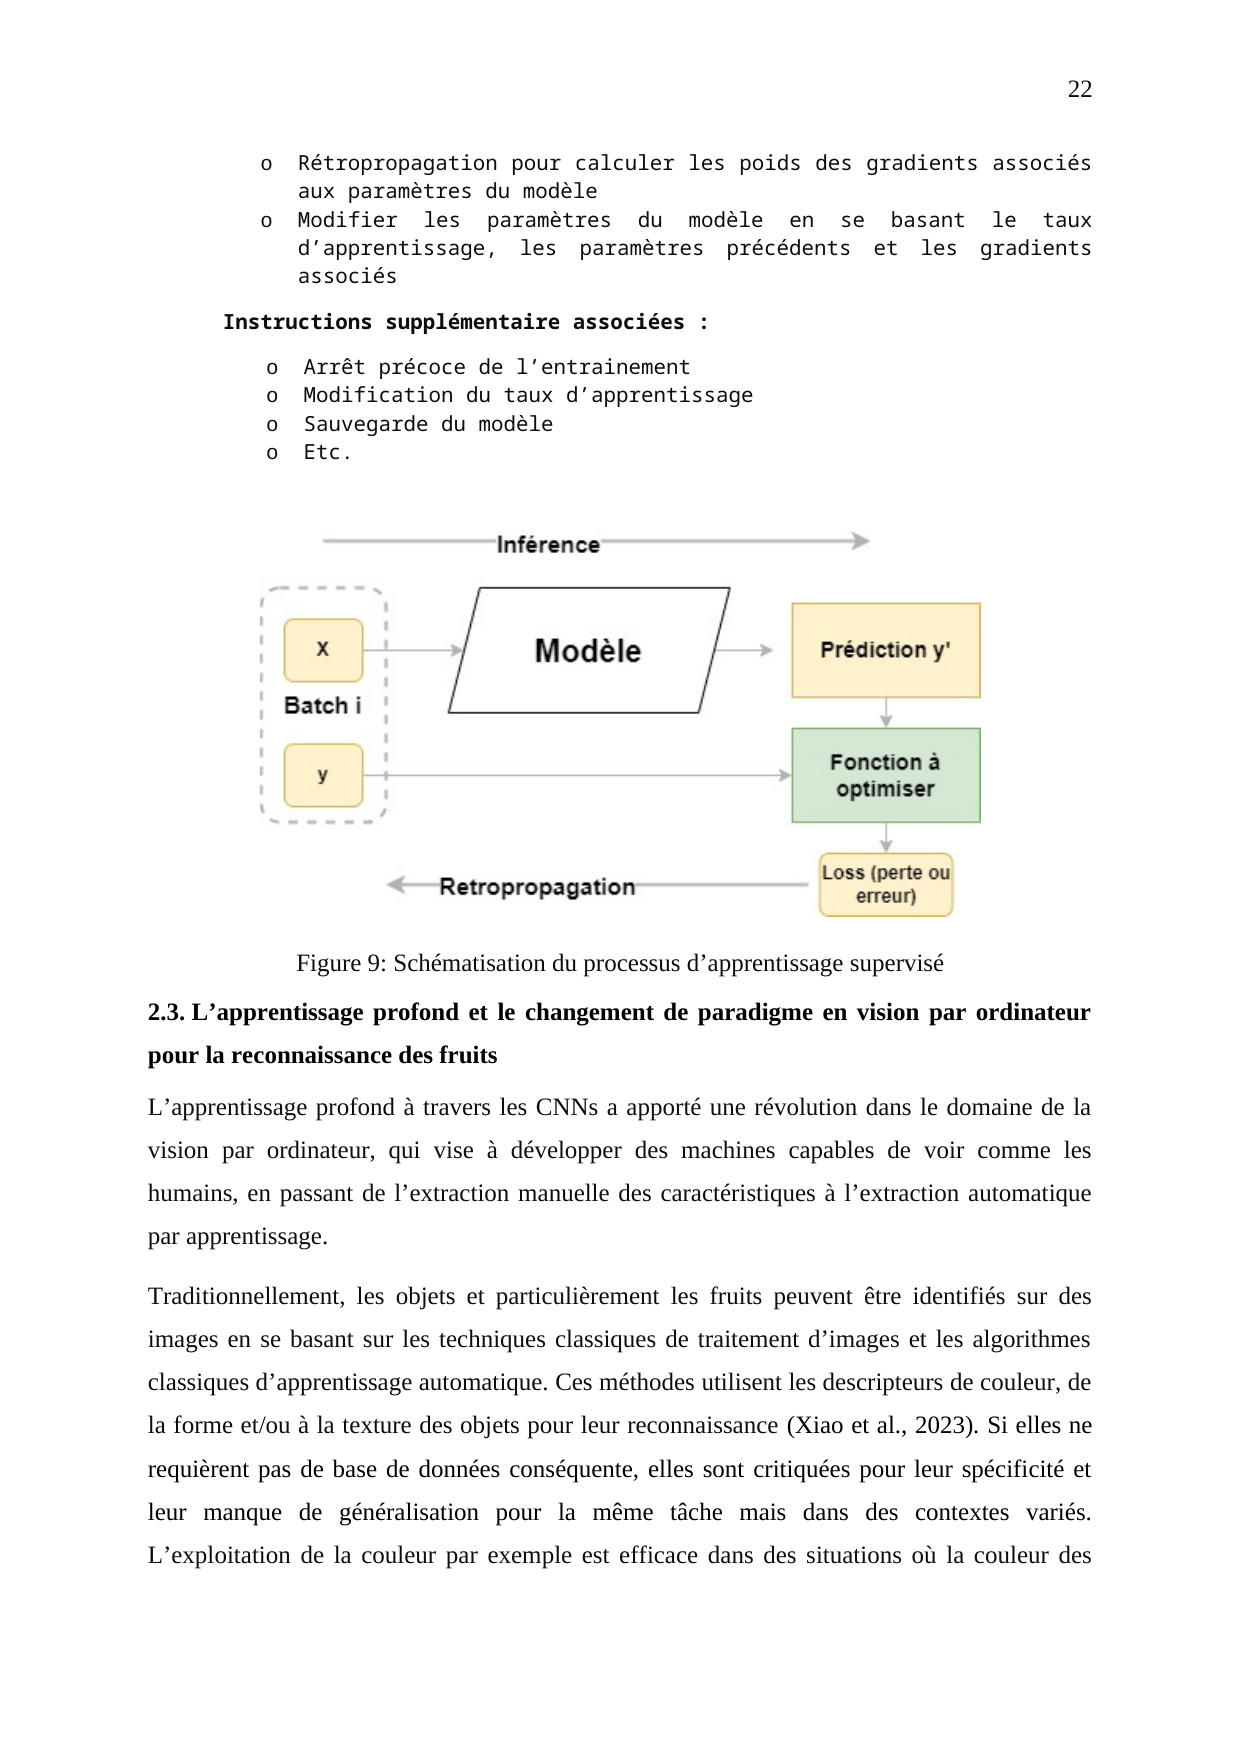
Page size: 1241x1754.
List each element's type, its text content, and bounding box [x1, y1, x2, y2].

list Sauvegarde du modèle [266, 409, 1093, 437]
subtitle L’apprentissage profond et le changement de paradigme en vision par ordinateur pour la reconnaissance des fruits [148, 997, 1093, 1069]
list Arrêt précoce de l’entrainement [266, 352, 1093, 380]
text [148, 1281, 1093, 1569]
list Rétropropagation pour calculer les poids des gradients associés aux paramètres du modèle [260, 148, 1093, 205]
list Modifier les paramètres du modèle en se basant le taux d’apprentissage, les paramètres précédents et les gradients associés [260, 205, 1093, 290]
list Modification du taux d’apprentissage [266, 380, 1093, 409]
text Instructions supplémentaire associées : [148, 307, 1093, 335]
text L’apprentissage profond à travers les CNNs a apporté une révolution dans le domaine de la vision par ordinateur, qui vise à développer des machines capables de voir comme les humains, en passant de l’extraction manuelle des caractéristiques à l’extraction automatique par apprentissage. [148, 1092, 1093, 1250]
list Etc. [266, 437, 1093, 466]
text Figure 9: Schématisation du processus d’apprentissage supervisé [148, 948, 1093, 977]
picture [259, 528, 981, 917]
